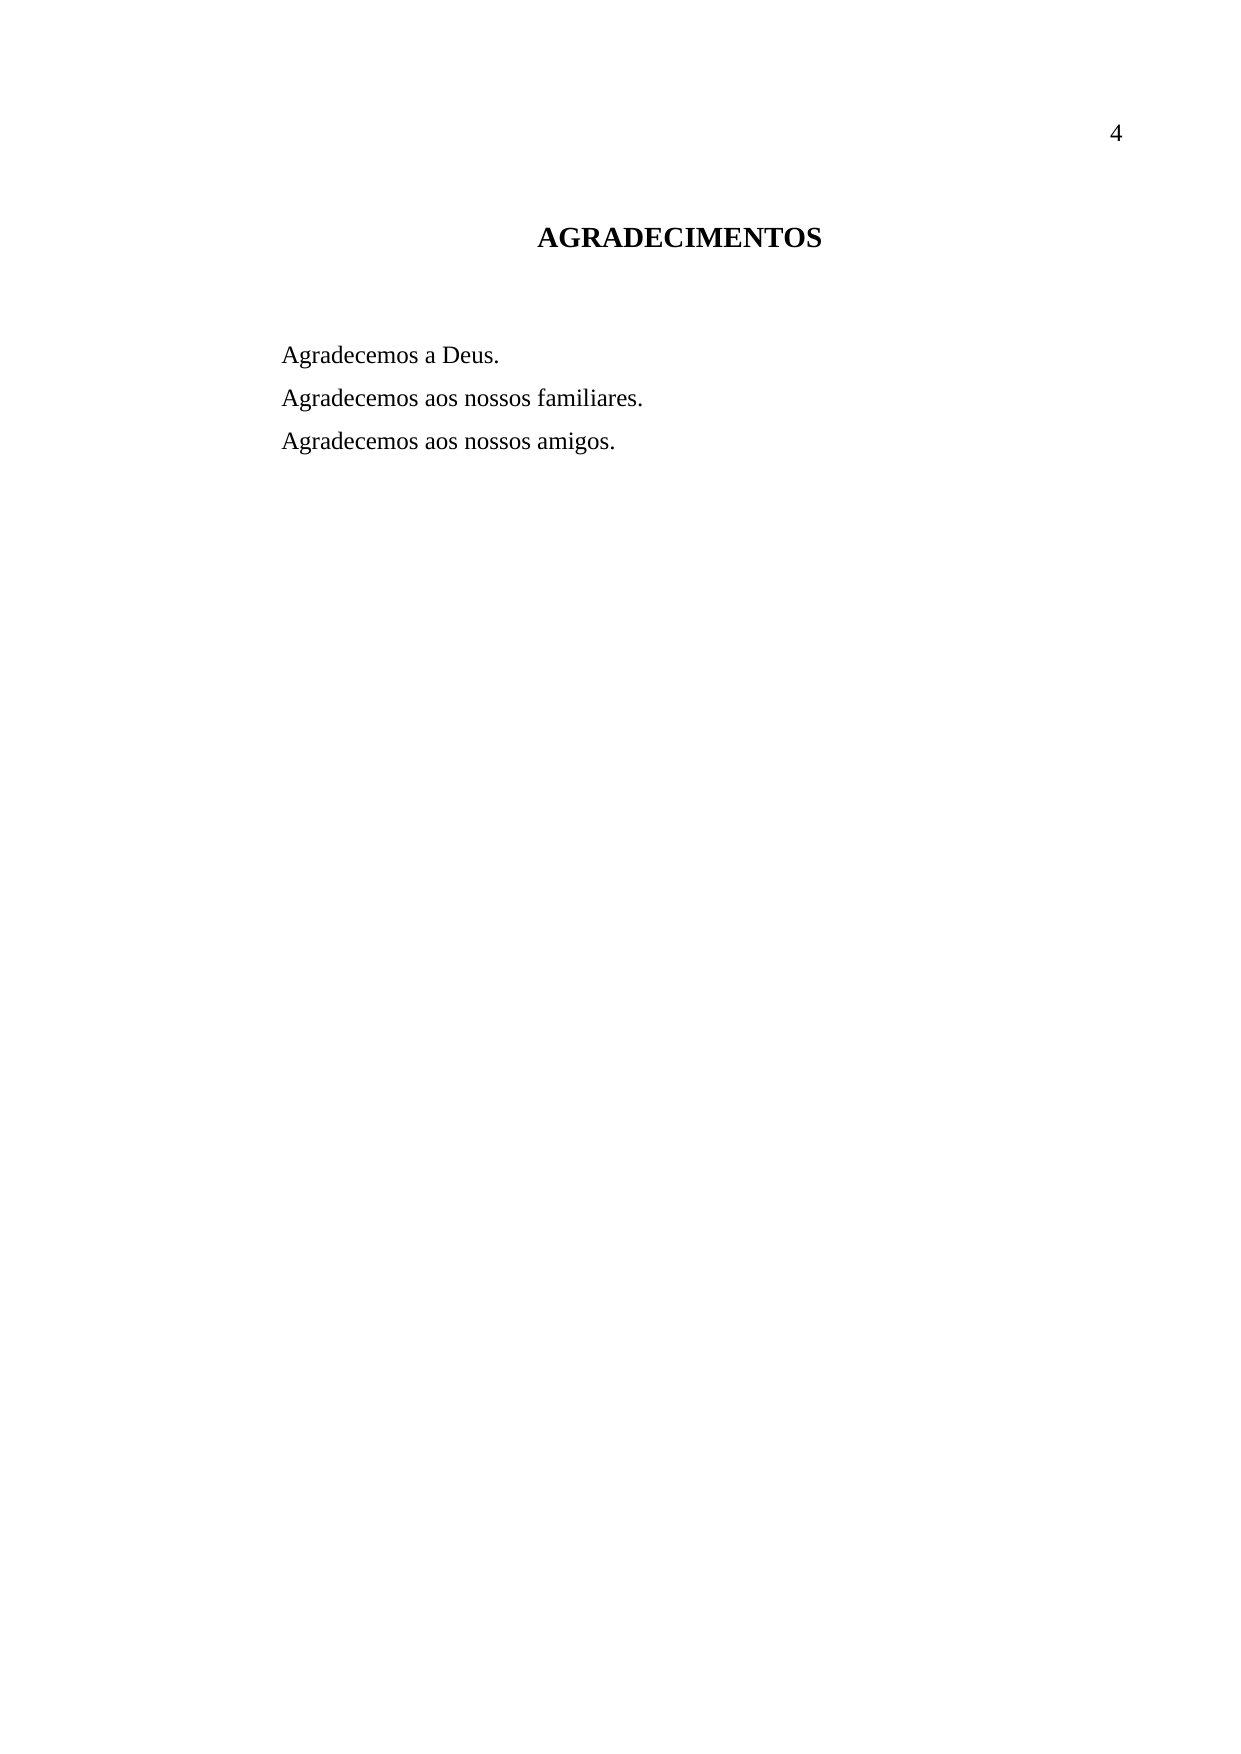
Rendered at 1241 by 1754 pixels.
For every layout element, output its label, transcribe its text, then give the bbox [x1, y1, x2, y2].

text AGRADECIMENTOS [207, 220, 1122, 254]
text Agradecemos aos nossos amigos. [207, 426, 1122, 455]
text Agradecemos a Deus. [207, 340, 1122, 369]
text Agradecemos aos nossos familiares. [207, 383, 1122, 412]
